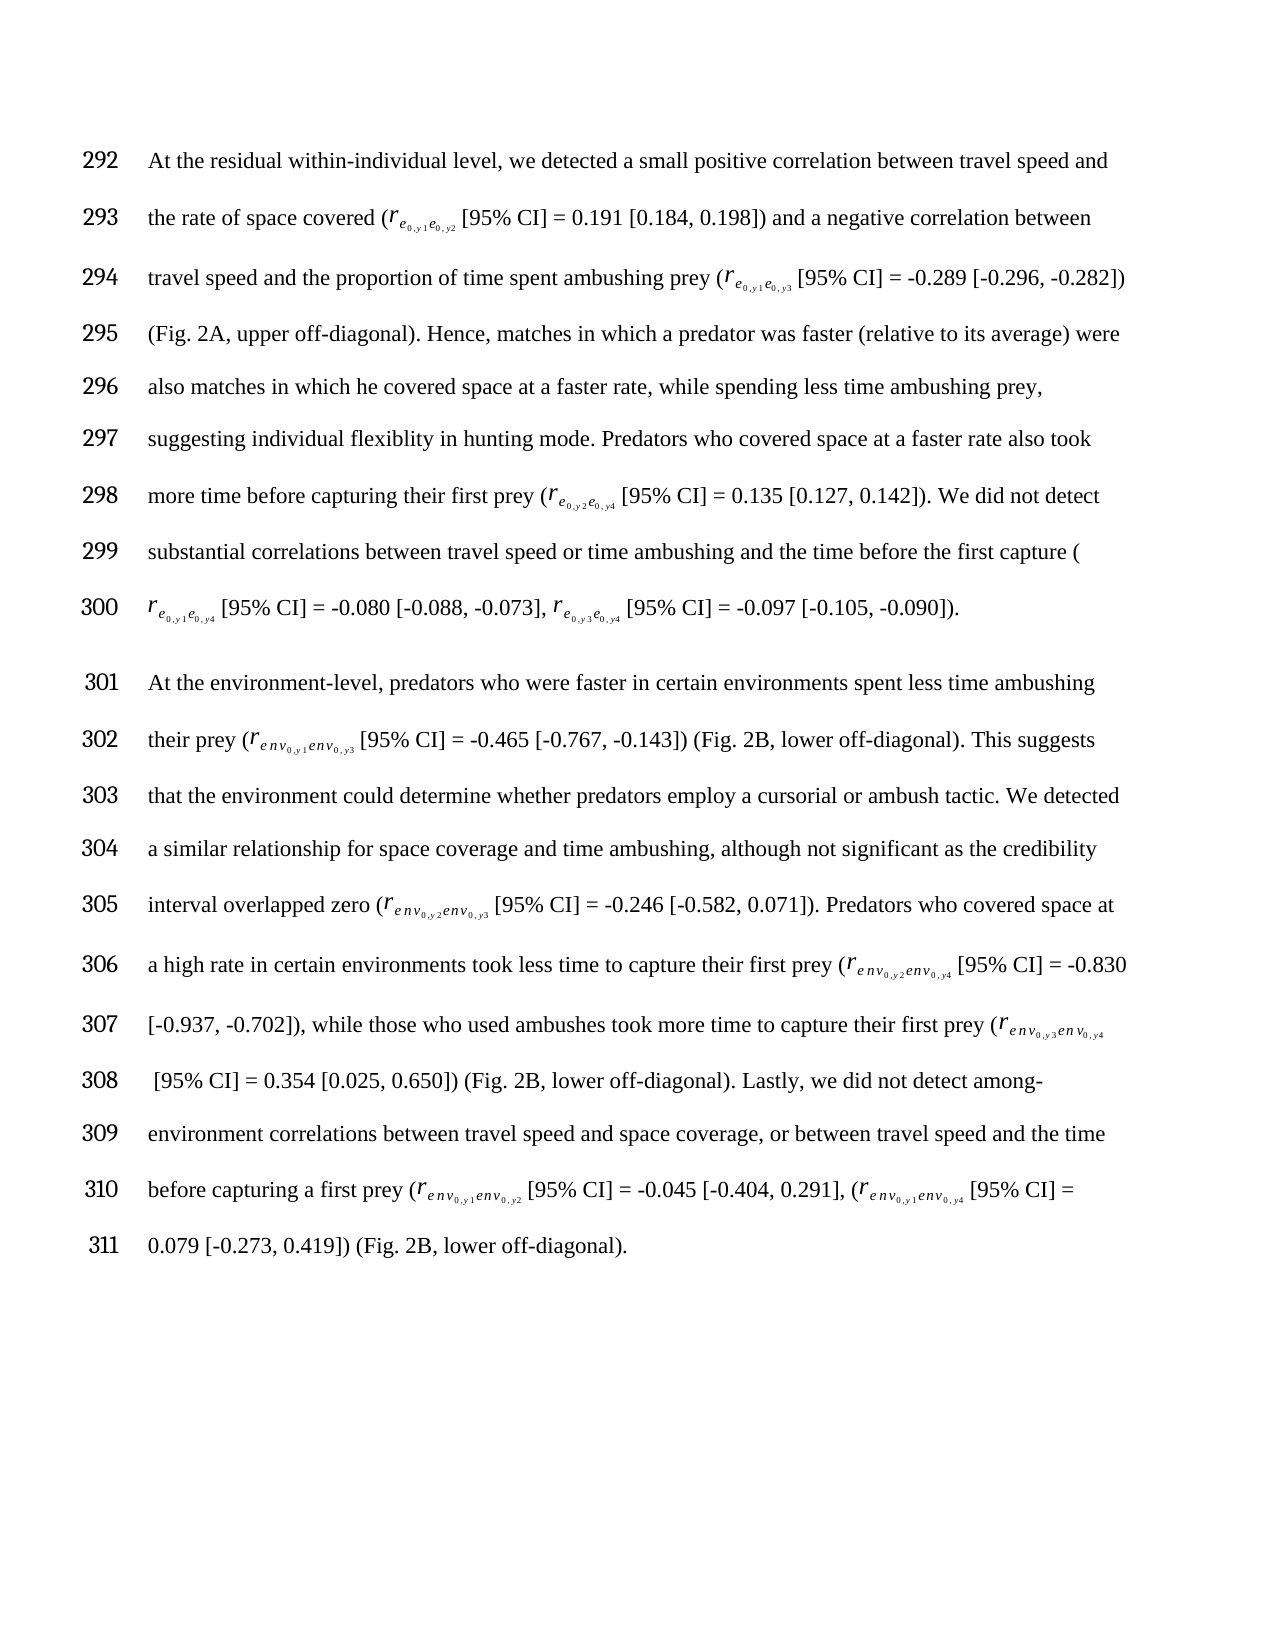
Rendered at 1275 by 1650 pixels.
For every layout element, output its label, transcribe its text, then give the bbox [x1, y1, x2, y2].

text At the environment-level, predators who were faster in certain environments spent less time ambushing their prey ( [95% CI] = -0.465 [-0.767, -0.143]) (Fig. 2B, lower off-diagonal). This suggests that the environment could determine whether predators employ a cursorial or ambush tactic. We detected a similar relationship for space coverage and time ambushing, although not significant as the credibility interval overlapped zero ( [95% CI] = -0.246 [-0.582, 0.071]). Predators who covered space at a high rate in certain environments took less time to capture their first prey ( [95% CI] = -0.830 [-0.937, -0.702]), while those who used ambushes took more time to capture their first prey ( [95% CI] = 0.354 [0.025, 0.650]) (Fig. 2B, lower off-diagonal). Lastly, we did not detect among-environment correlations between travel speed and space coverage, or between travel speed and the time before capturing a first prey ( [95% CI] = -0.045 [-0.404, 0.291], ( [95% CI] = 0.079 [-0.273, 0.419]) (Fig. 2B, lower off-diagonal). [148, 669, 1127, 1259]
text At the residual within-individual level, we detected a small positive correlation between travel speed and the rate of space covered ( [95% CI] = 0.191 [0.184, 0.198]) and a negative correlation between travel speed and the proportion of time spent ambushing prey ( [95% CI] = -0.289 [-0.296, -0.282]) (Fig. 2A, upper off-diagonal). Hence, matches in which a predator was faster (relative to its average) were also matches in which he covered space at a faster rate, while spending less time ambushing prey, suggesting individual flexiblity in hunting mode. Predators who covered space at a faster rate also took more time before capturing their first prey ( [95% CI] = 0.135 [0.127, 0.142]). We did not detect substantial correlations between travel speed or time ambushing and the time before the first capture ( [95% CI] = -0.080 [-0.088, -0.073], [95% CI] = -0.097 [-0.105, -0.090]). [148, 148, 1127, 624]
